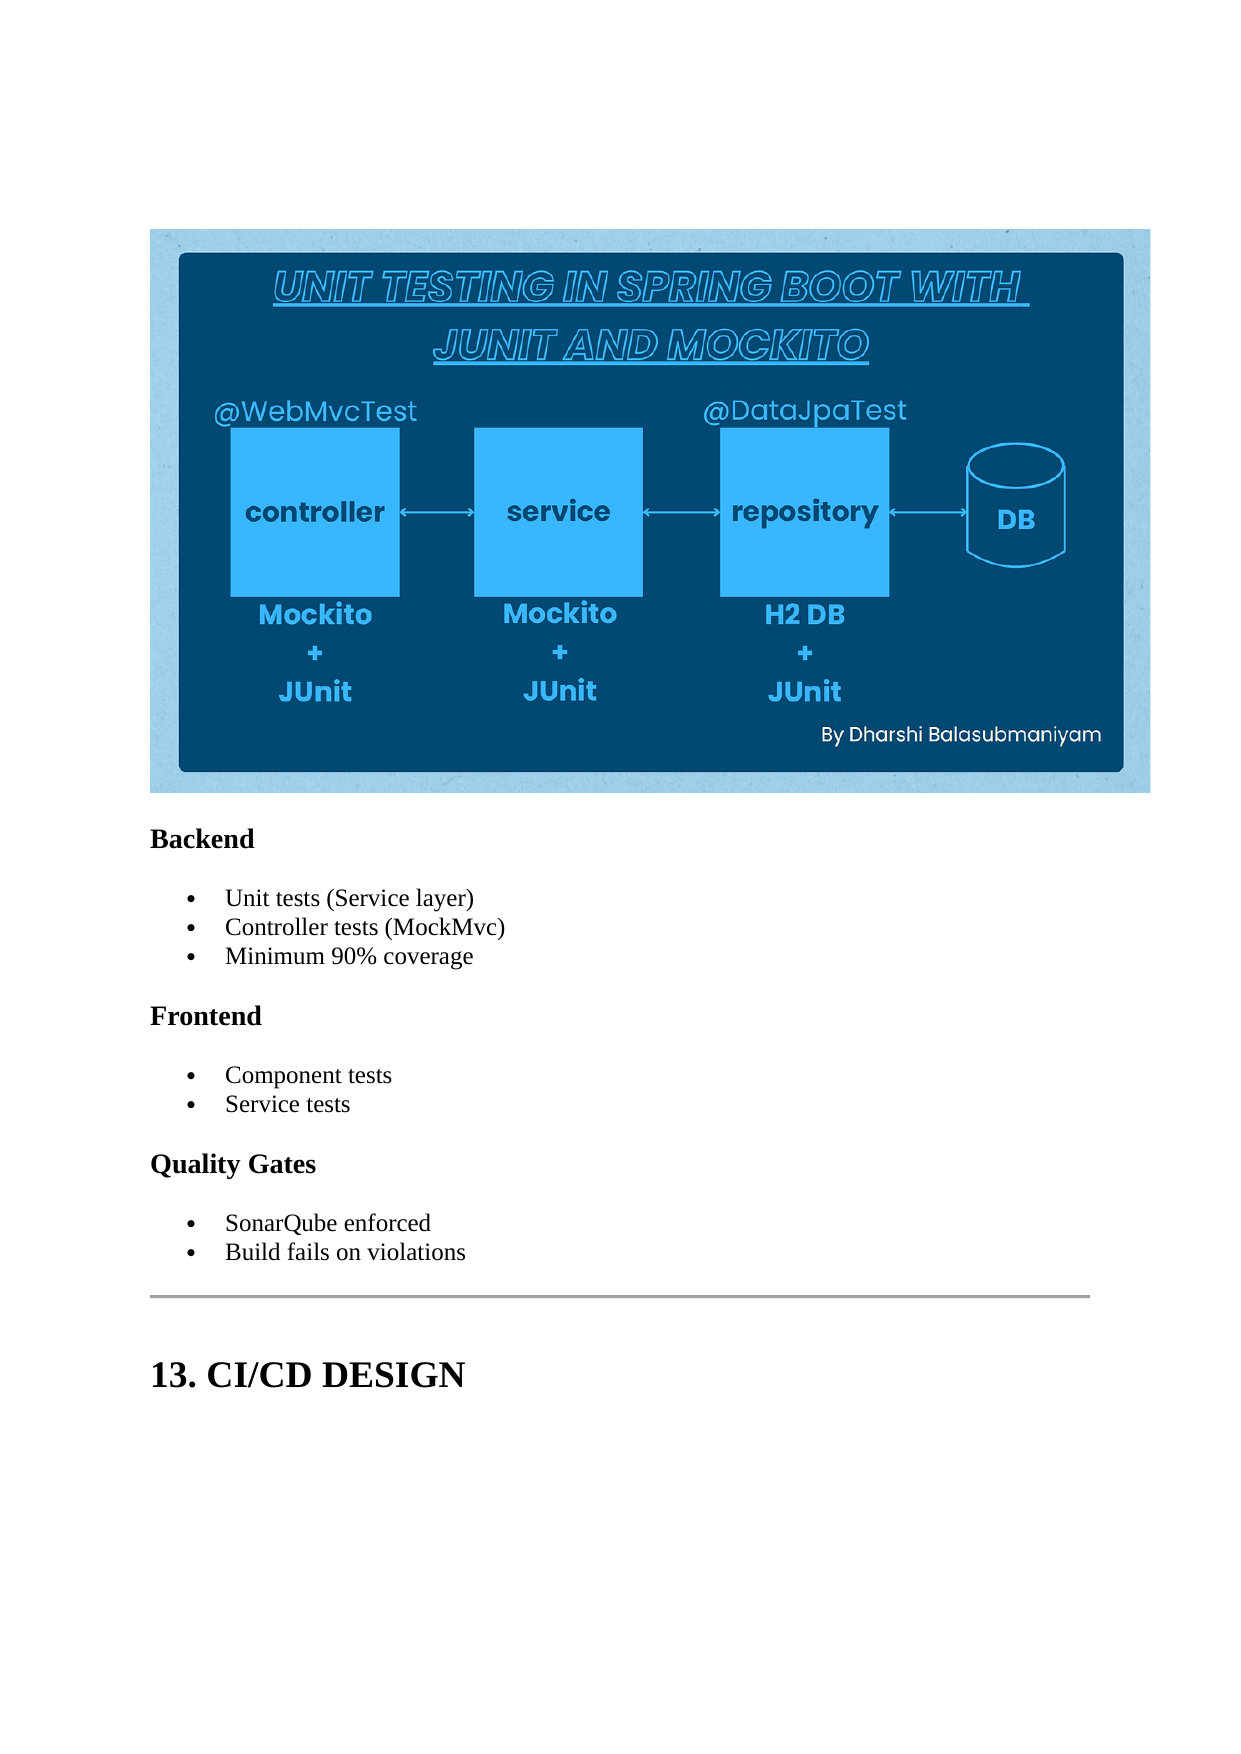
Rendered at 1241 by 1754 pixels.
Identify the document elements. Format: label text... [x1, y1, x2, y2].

text Quality Gates [150, 1147, 1090, 1179]
list SonarQube enforced [187, 1208, 1090, 1237]
text Frontend [150, 999, 1090, 1031]
picture [150, 229, 1151, 793]
text 13. CI/CD DESIGN [150, 1352, 1090, 1395]
list Unit tests (Service layer) [187, 883, 1090, 912]
text Backend [150, 822, 1090, 854]
list Minimum 90% coverage [187, 941, 1090, 969]
list Controller tests (MockMvc) [187, 912, 1090, 941]
list Component tests [187, 1060, 1090, 1089]
list Build fails on violations [187, 1237, 1090, 1266]
list Service tests [187, 1089, 1090, 1118]
